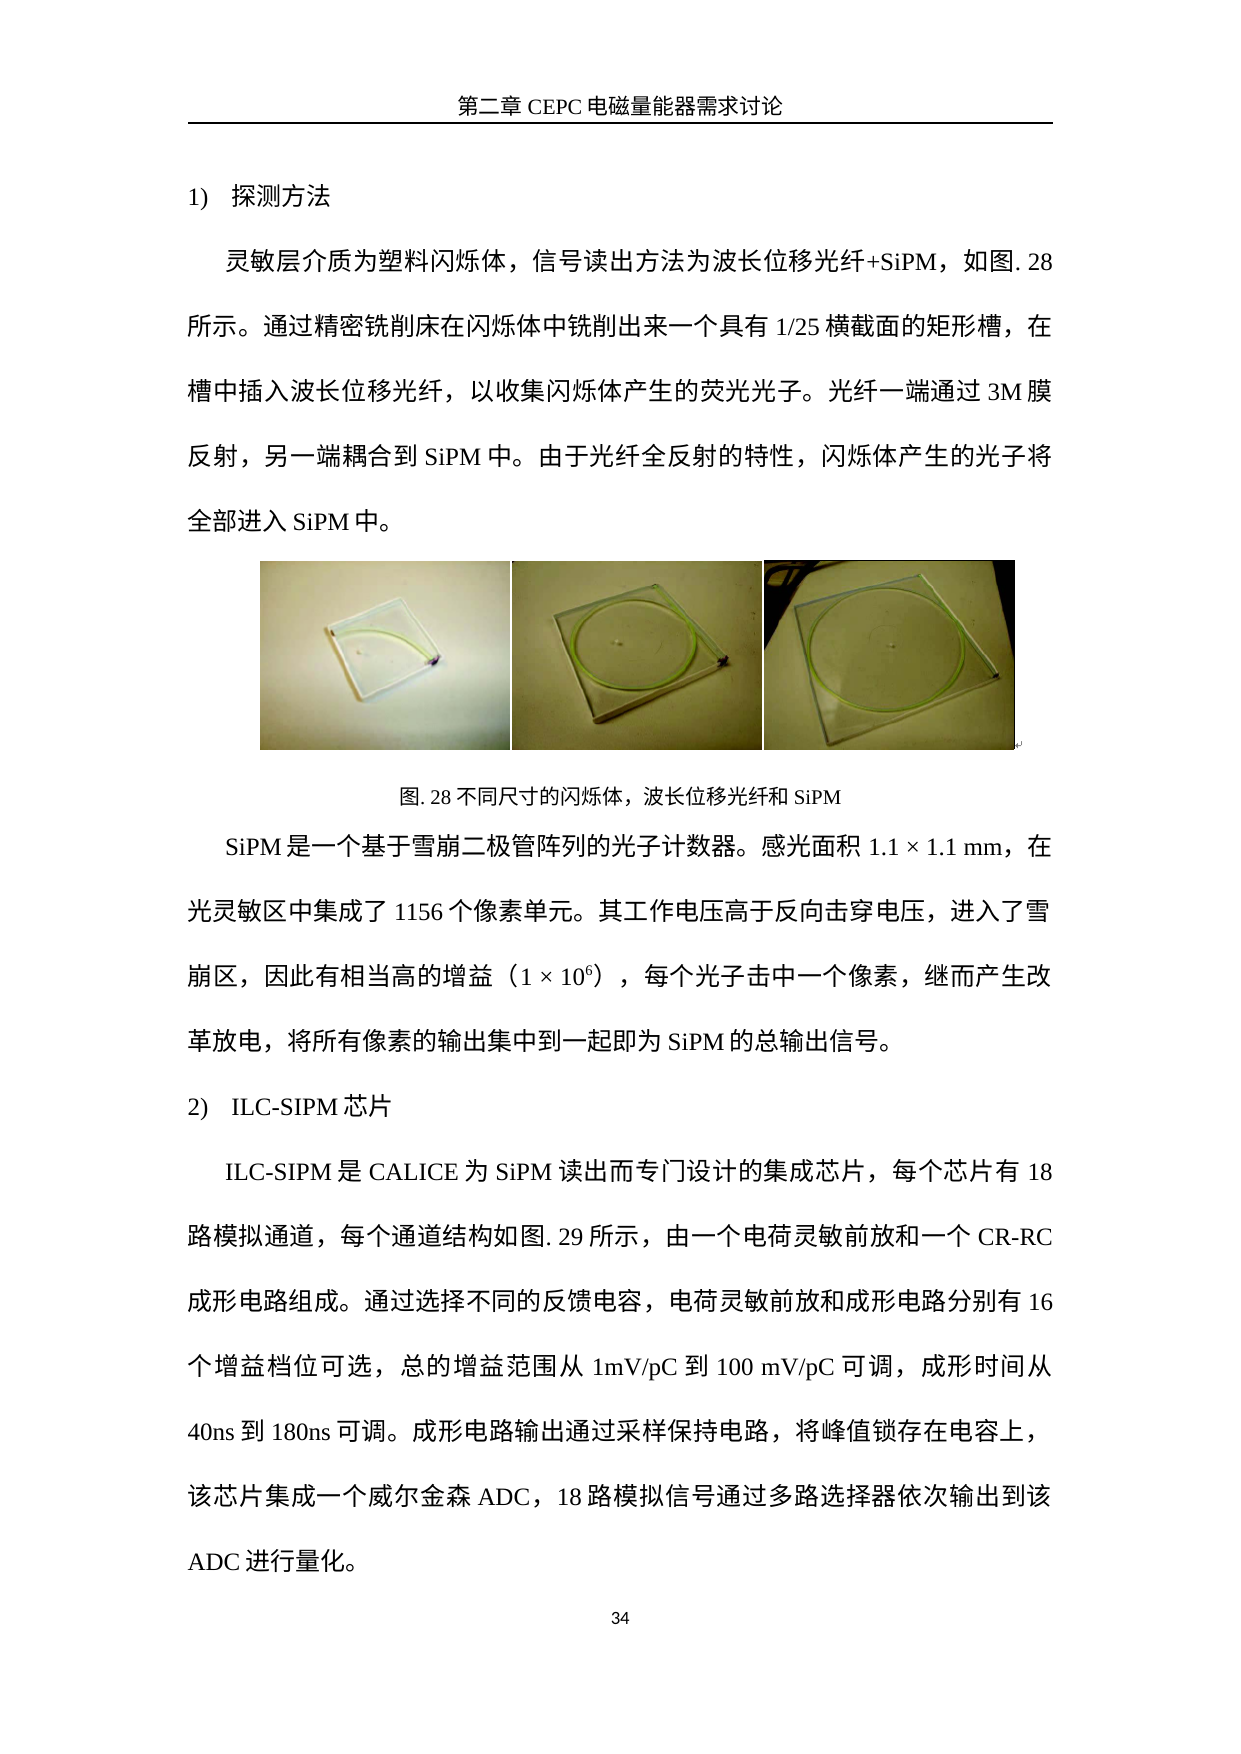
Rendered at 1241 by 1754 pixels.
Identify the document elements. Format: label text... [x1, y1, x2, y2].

list 探测方法 [187, 162, 1053, 227]
text ILC-SIPM是CALICE为SiPM读出而专门设计的集成芯片，每个芯片有18路模拟通道，每个通道结构如图. 29所示，由一个电荷灵敏前放和一个CR-RC成形电路组成。通过选择不同的反馈电容，电荷灵敏前放和成形电路分别有16个增益档位可选，总的增益范围从1mV/pC到100 mV/pC可调，成形时间从40ns到180ns可调。成形电路输出通过采样保持电路，将峰值锁存在电容上，该芯片集成一个威尔金森ADC，18路模拟信号通过多路选择器依次输出到该ADC进行量化。 [187, 1137, 1053, 1592]
list ILC-SIPM芯片 [187, 1072, 1053, 1137]
text 灵敏层介质为塑料闪烁体，信号读出方法为波长位移光纤+SiPM，如图. 28所示。通过精密铣削床在闪烁体中铣削出来一个具有1/25横截面的矩形槽，在槽中插入波长位移光纤，以收集闪烁体产生的荧光光子。光纤一端通过3M膜反射，另一端耦合到SiPM中。由于光纤全反射的特性，闪烁体产生的光子将全部进入SiPM中。 [187, 227, 1053, 552]
text 图. 28 不同尺寸的闪烁体，波长位移光纤和SiPM [187, 779, 1053, 812]
picture [251, 552, 1027, 758]
text SiPM是一个基于雪崩二极管阵列的光子计数器。感光面积1.1 × 1.1 mm，在光灵敏区中集成了1156个像素单元。其工作电压高于反向击穿电压，进入了雪崩区，因此有相当高的增益（1 × 106），每个光子击中一个像素，继而产生改革放电，将所有像素的输出集中到一起即为SiPM的总输出信号。 [187, 812, 1053, 1072]
